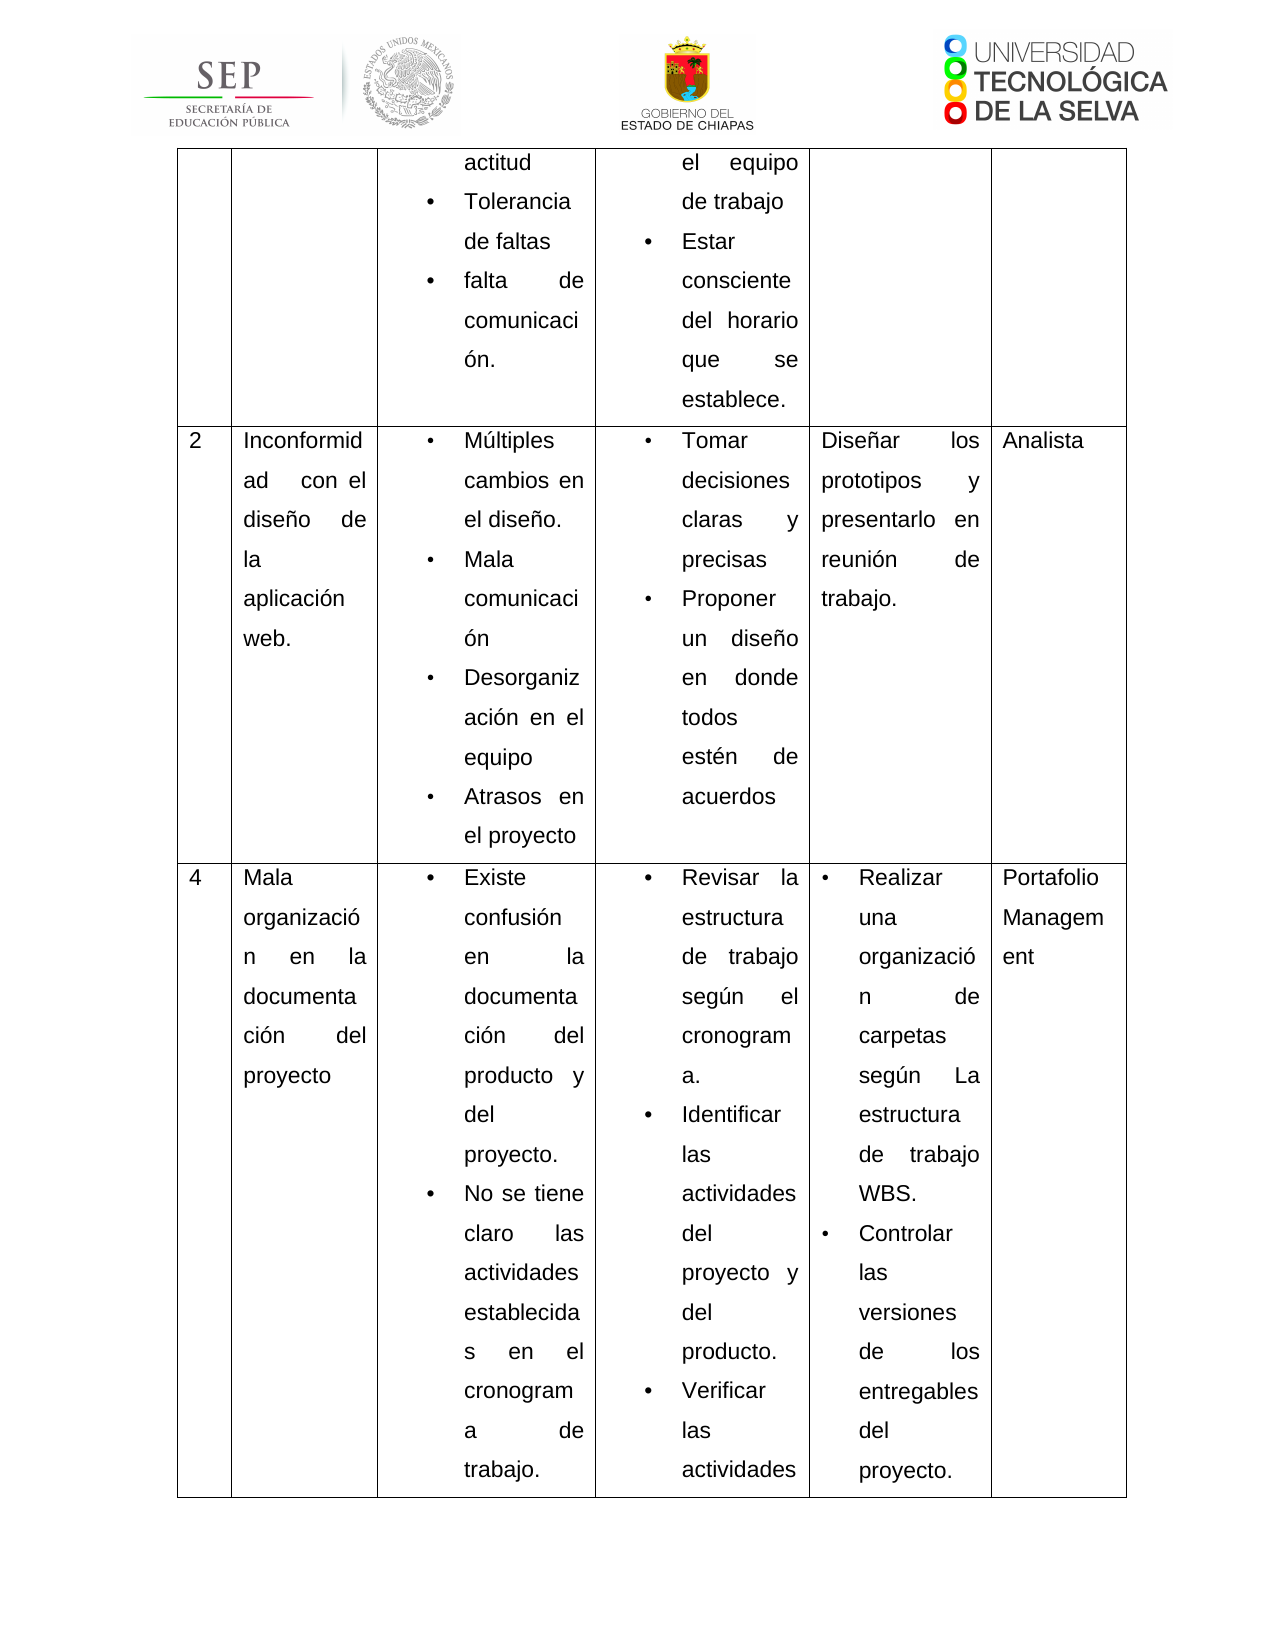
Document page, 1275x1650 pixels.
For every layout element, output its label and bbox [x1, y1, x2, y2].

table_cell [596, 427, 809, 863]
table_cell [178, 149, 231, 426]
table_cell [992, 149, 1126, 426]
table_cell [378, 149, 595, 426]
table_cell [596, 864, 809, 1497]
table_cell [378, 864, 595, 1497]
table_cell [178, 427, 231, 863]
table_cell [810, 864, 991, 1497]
picture [933, 29, 1173, 130]
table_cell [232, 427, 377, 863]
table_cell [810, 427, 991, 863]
picture [131, 34, 462, 136]
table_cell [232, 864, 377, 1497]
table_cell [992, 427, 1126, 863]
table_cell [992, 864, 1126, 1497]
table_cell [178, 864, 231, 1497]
picture [618, 34, 757, 135]
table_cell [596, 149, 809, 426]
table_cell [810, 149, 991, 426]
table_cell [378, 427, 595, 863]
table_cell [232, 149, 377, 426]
